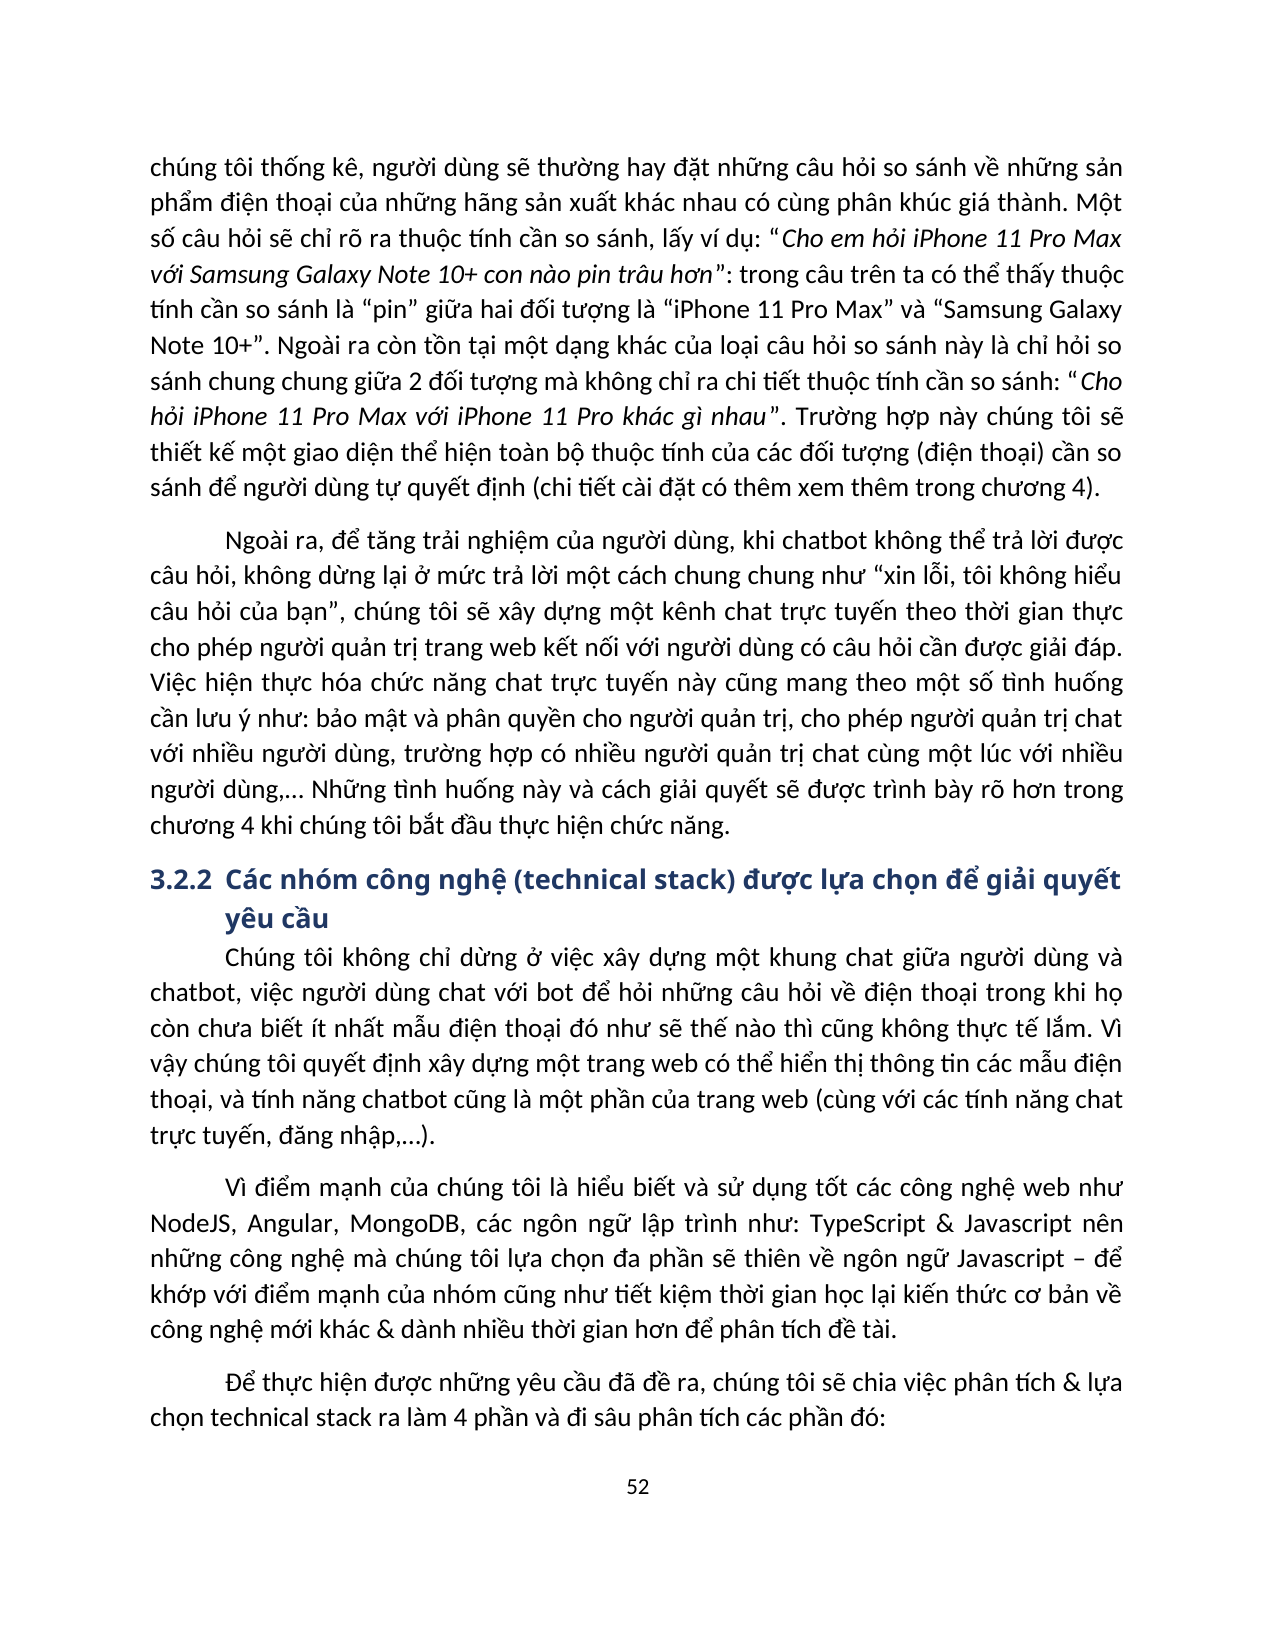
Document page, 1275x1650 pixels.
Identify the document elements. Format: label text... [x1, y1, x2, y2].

subtitle Các nhóm công nghệ (technical stack) được lựa chọn để giải quyết yêu cầu [150, 860, 1125, 937]
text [150, 150, 1125, 504]
text Chúng tôi không chỉ dừng ở việc xây dựng một khung chat giữa người dùng và chatbot, việc người dùng chat với bot để hỏi những câu hỏi về điện thoại trong khi họ còn chưa biết ít nhất mẫu điện thoại đó như sẽ thế nào thì cũng không thực tế lắm. Vì vậy chúng tôi quyết định xây dựng một trang web có thể hiển thị thông tin các mẫu điện thoại, và tính năng chatbot cũng là một phần của trang web (cùng với các tính năng chat trực tuyến, đăng nhập,…). [150, 940, 1125, 1151]
text Ngoài ra, để tăng trải nghiệm của người dùng, khi chatbot không thể trả lời được câu hỏi, không dừng lại ở mức trả lời một cách chung chung như “xin lỗi, tôi không hiểu câu hỏi của bạn”, chúng tôi sẽ xây dựng một kênh chat trực tuyến theo thời gian thực cho phép người quản trị trang web kết nối với người dùng có câu hỏi cần được giải đáp. Việc hiện thực hóa chức năng chat trực tuyến này cũng mang theo một số tình huống cần lưu ý như: bảo mật và phân quyền cho người quản trị, cho phép người quản trị chat với nhiều người dùng, trường hợp có nhiều người quản trị chat cùng một lúc với nhiều người dùng,… Những tình huống này và cách giải quyết sẽ được trình bày rõ hơn trong chương 4 khi chúng tôi bắt đầu thực hiện chức năng. [150, 523, 1125, 841]
text Vì điểm mạnh của chúng tôi là hiểu biết và sử dụng tốt các công nghệ web như NodeJS, Angular, MongoDB, các ngôn ngữ lập trình như: TypeScript & Javascript nên những công nghệ mà chúng tôi lựa chọn đa phần sẽ thiên về ngôn ngữ Javascript – để khớp với điểm mạnh của nhóm cũng như tiết kiệm thời gian học lại kiến thức cơ bản về công nghệ mới khác & dành nhiều thời gian hơn để phân tích đề tài. [150, 1170, 1125, 1346]
text Để thực hiện được những yêu cầu đã đề ra, chúng tôi sẽ chia việc phân tích & lựa chọn technical stack ra làm 4 phần và đi sâu phân tích các phần đó: [150, 1365, 1125, 1434]
